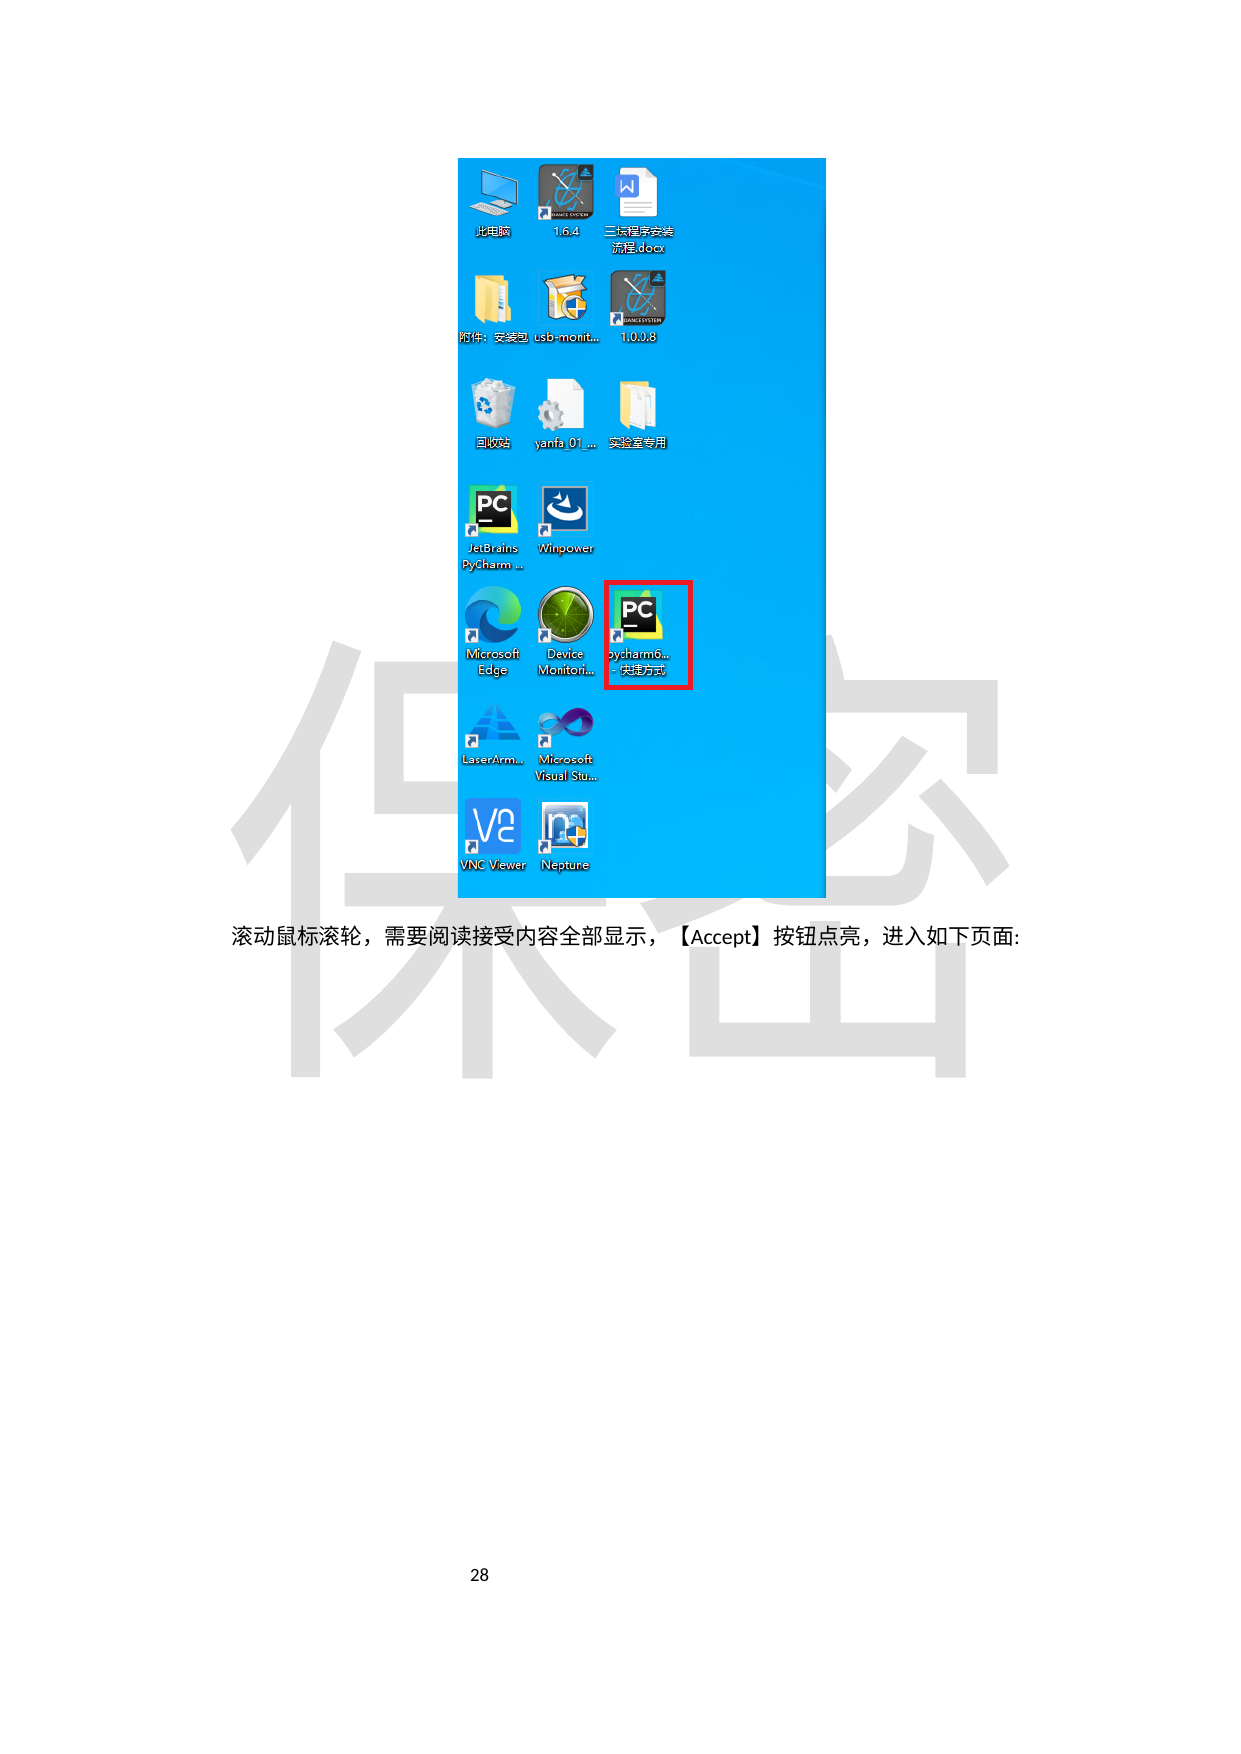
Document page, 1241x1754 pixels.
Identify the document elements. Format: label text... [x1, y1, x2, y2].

picture [576, 773, 587, 779]
picture [466, 799, 520, 853]
picture [663, 228, 671, 235]
picture [560, 336, 571, 340]
picture [554, 652, 574, 657]
picture [539, 165, 593, 219]
picture [466, 861, 479, 868]
picture [466, 728, 518, 747]
picture [605, 581, 692, 689]
picture [476, 276, 510, 322]
picture [545, 276, 586, 319]
picture [506, 864, 519, 868]
picture [575, 334, 589, 340]
picture [467, 650, 483, 657]
picture [539, 379, 583, 430]
picture [539, 487, 587, 536]
picture [486, 707, 492, 715]
picture [621, 382, 655, 429]
picture [540, 545, 568, 552]
picture [479, 719, 513, 729]
picture [613, 243, 633, 252]
picture [540, 756, 555, 762]
picture [466, 587, 520, 642]
picture [540, 774, 549, 779]
picture [487, 668, 504, 675]
picture [498, 547, 516, 551]
picture [497, 227, 509, 235]
picture [535, 333, 553, 340]
picture [572, 547, 586, 551]
picture [618, 227, 623, 235]
picture [537, 441, 557, 446]
picture [506, 333, 523, 341]
picture [461, 333, 478, 341]
picture [495, 863, 503, 868]
picture [477, 227, 486, 235]
picture [510, 651, 518, 656]
picture [552, 771, 566, 779]
picture [539, 803, 587, 853]
picture [542, 861, 555, 868]
picture [555, 667, 572, 673]
picture [539, 709, 592, 747]
picture [616, 168, 657, 216]
list 滚动鼠标滚轮，需要阅读接受内容全部显示，【Accept】按钮点亮，进入如下页面: [187, 919, 1053, 951]
picture [472, 379, 515, 427]
picture [611, 271, 665, 325]
picture [466, 485, 518, 536]
picture [558, 863, 586, 868]
picture [622, 438, 630, 447]
picture [472, 171, 518, 215]
picture [539, 587, 593, 642]
picture [628, 227, 637, 235]
picture [539, 666, 551, 673]
picture [483, 438, 497, 447]
picture [497, 707, 504, 718]
